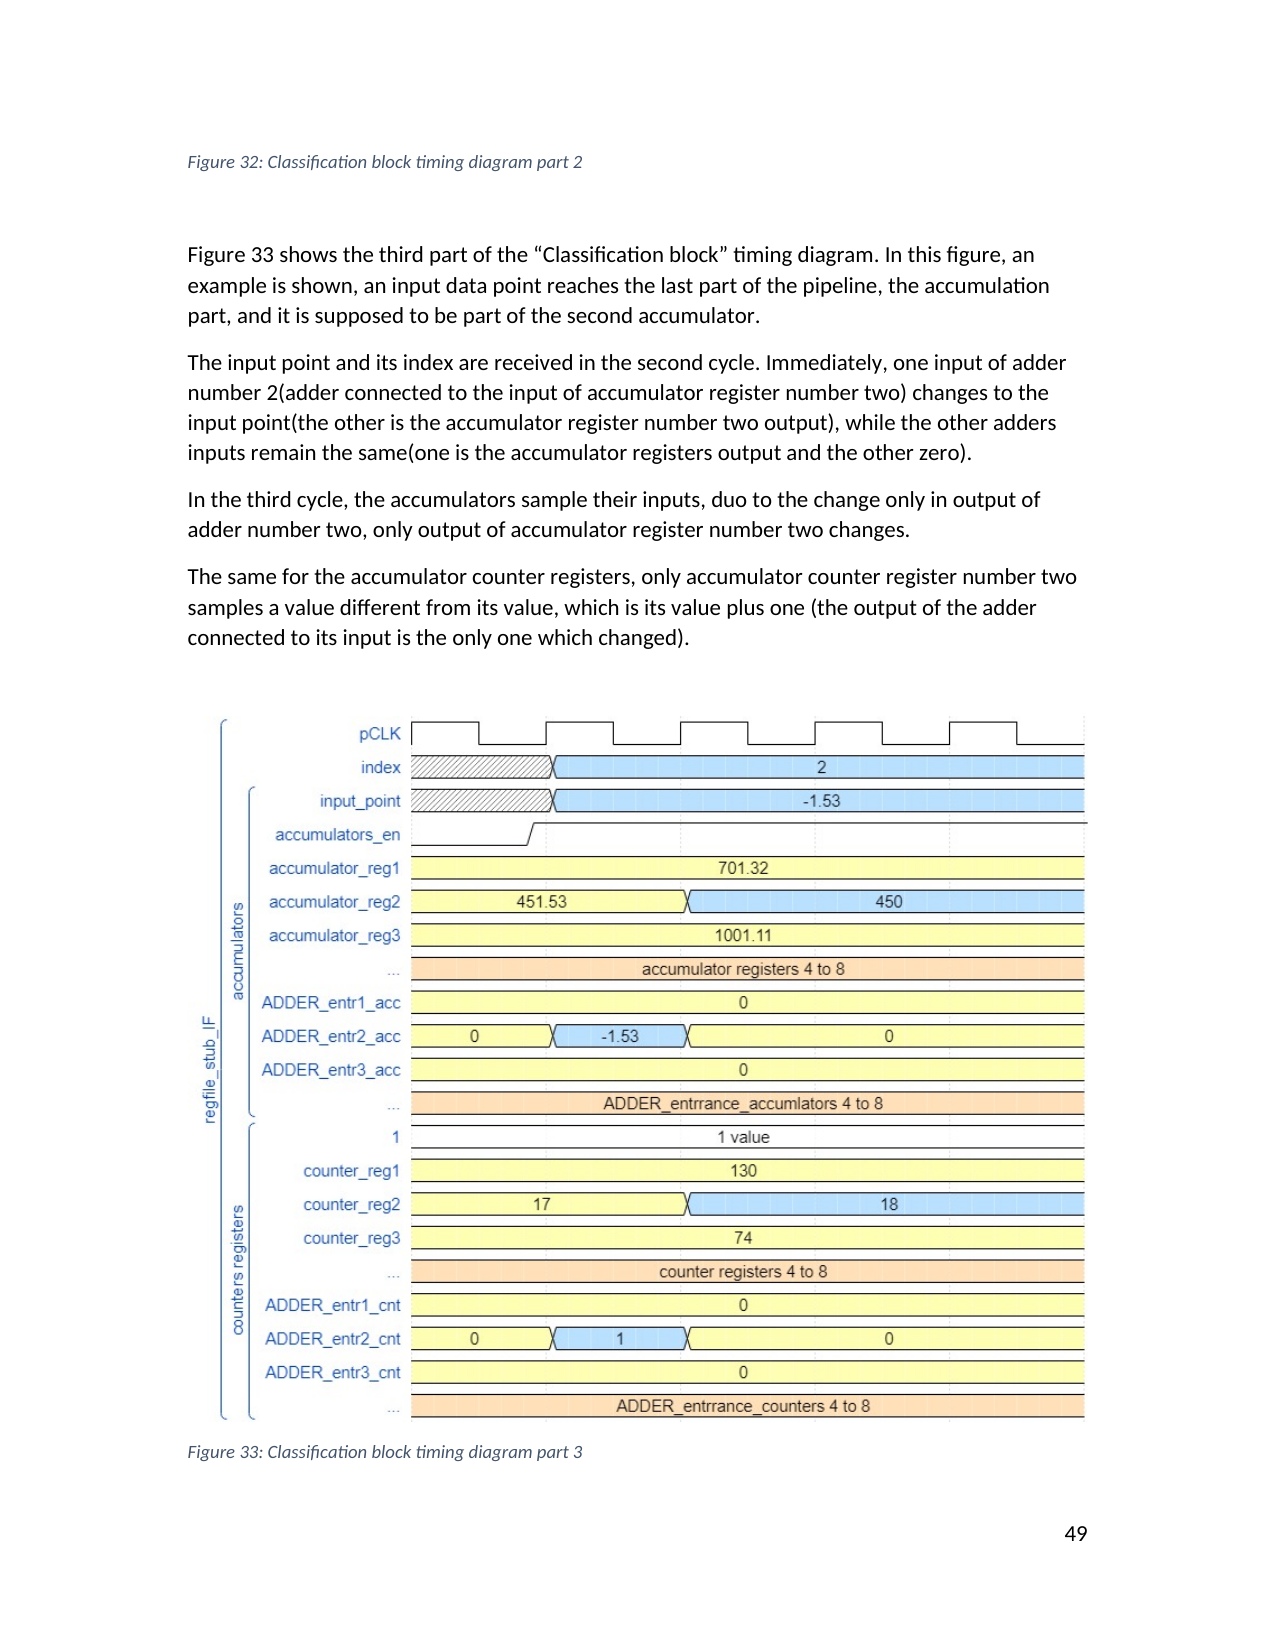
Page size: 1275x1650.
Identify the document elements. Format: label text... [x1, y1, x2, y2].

text The same for the accumulator counter registers, only accumulator counter register number two samples a value different from its value, which is its value plus one (the output of the adder connected to its input is the only one which changed). [187, 562, 1087, 651]
text Figure 32: Classification block timing diagram part 2 [187, 150, 1087, 173]
text In the third cycle, the accumulators sample their inputs, duo to the change only in output of adder number two, only output of accumulator register number two changes. [187, 485, 1087, 544]
text The input point and its index are received in the second cycle. Immediately, one input of adder number 2(adder connected to the input of accumulator register number two) changes to the input point(the other is the accumulator register number two output), while the other adders inputs remain the same(one is the accumulator registers output and the other zero). [187, 348, 1087, 467]
text Figure 33: Classification block timing diagram part 3 [187, 1441, 1087, 1464]
text Figure 33 shows the third part of the “Classification block” timing diagram. In this figure, an example is shown, an input data point reaches the last part of the pipeline, the accumulation part, and it is supposed to be part of the second accumulator. [187, 241, 1087, 329]
picture [187, 716, 1088, 1422]
